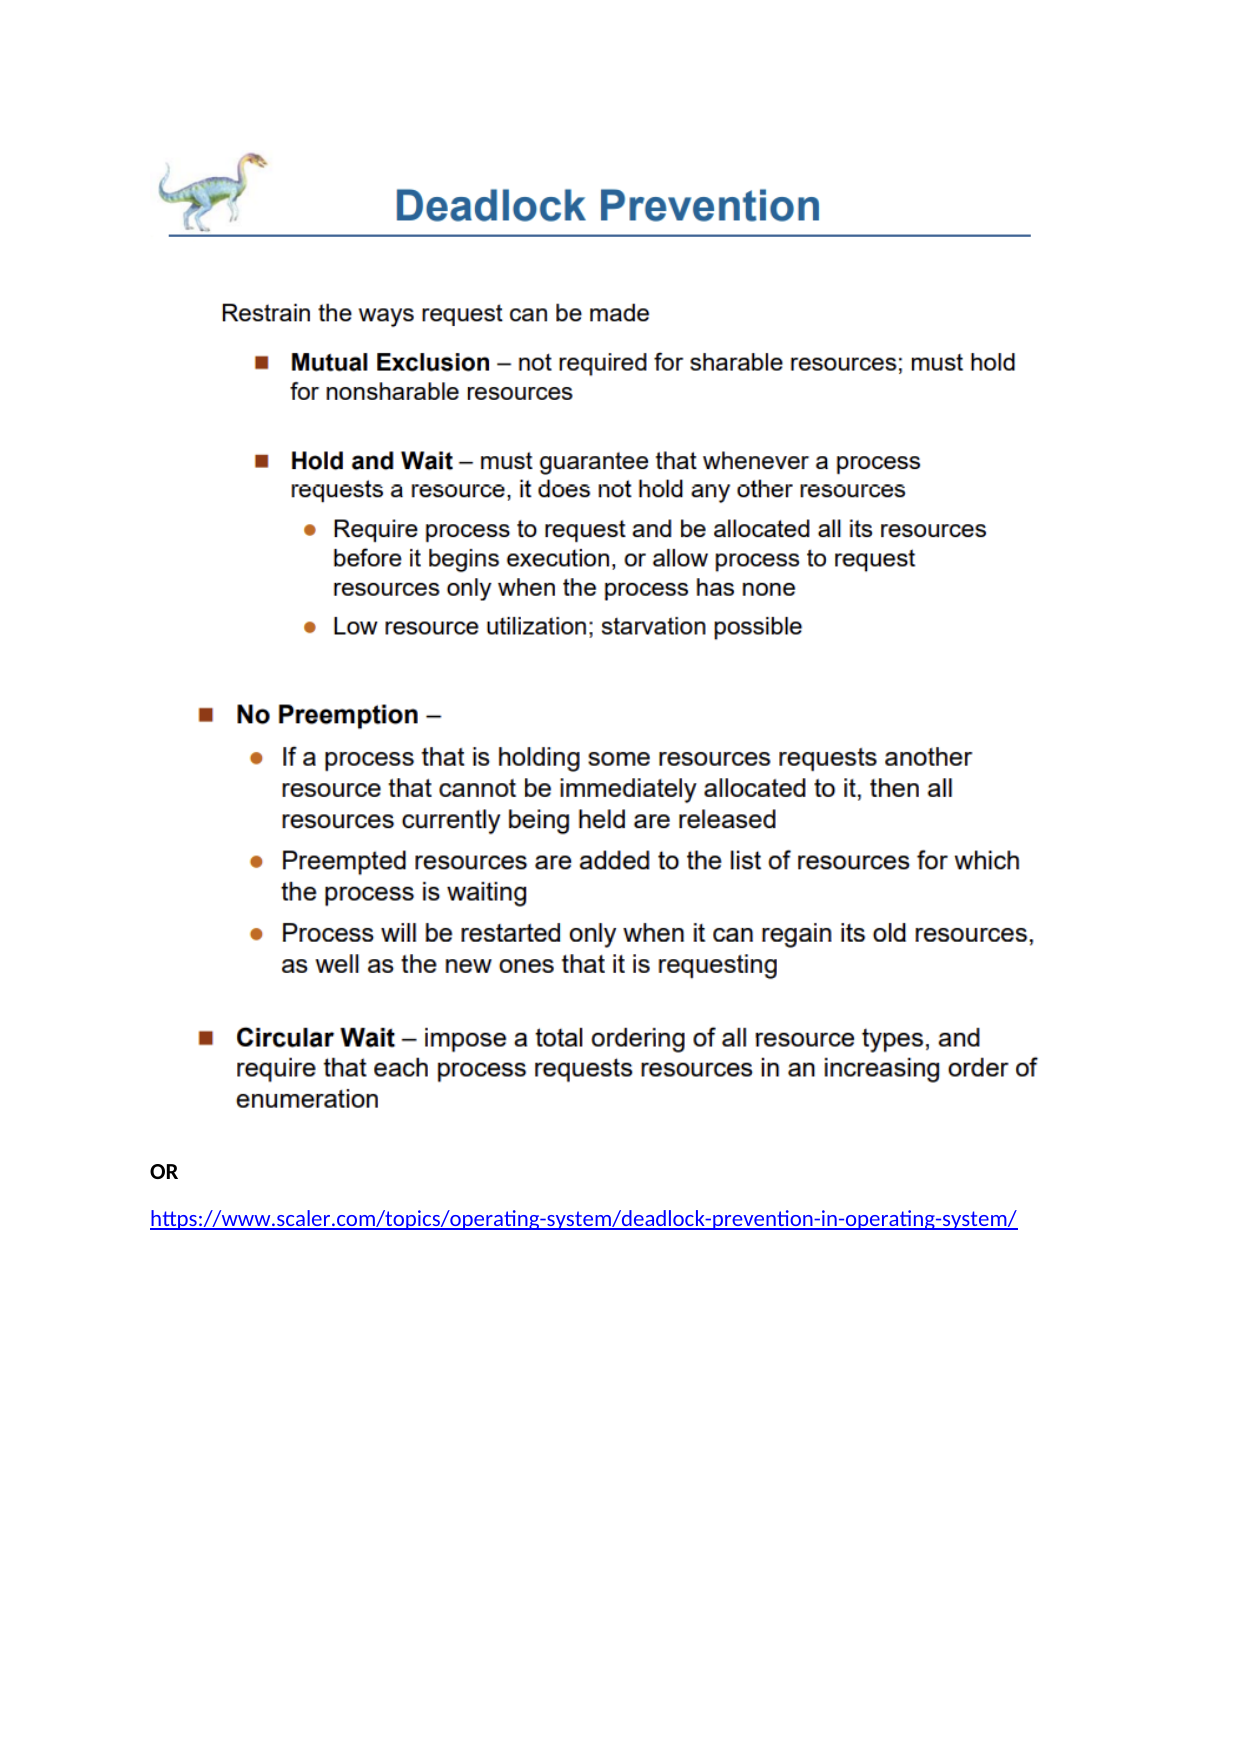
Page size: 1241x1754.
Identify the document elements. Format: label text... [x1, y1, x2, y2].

text https://www.scaler.com/topics/operating-system/deadlock-prevention-in-operating-system/ [150, 1204, 1090, 1232]
text OR [150, 1157, 1090, 1185]
picture [150, 150, 1091, 658]
picture [150, 676, 1091, 1139]
